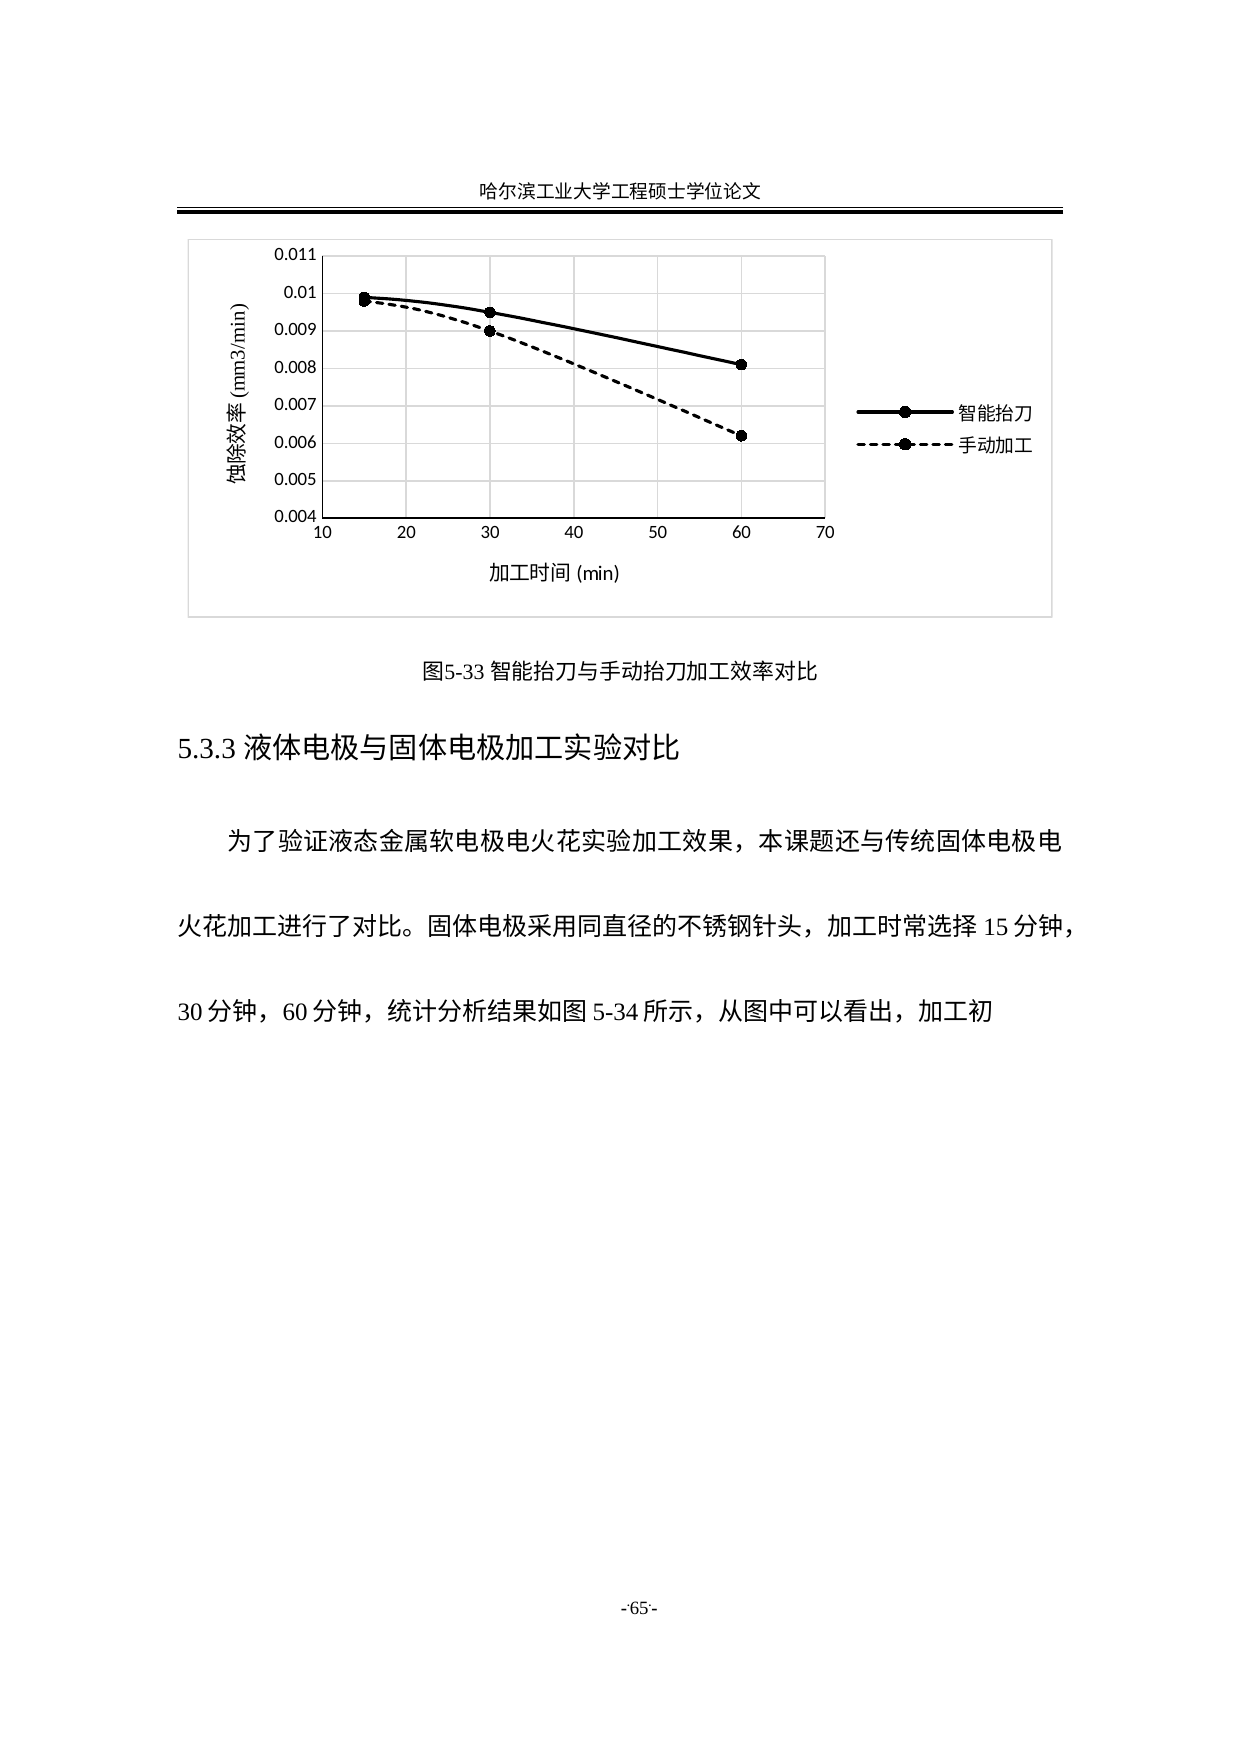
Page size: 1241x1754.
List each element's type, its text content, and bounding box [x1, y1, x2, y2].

subtitle 液体电极与固体电极加工实验对比 [177, 712, 1063, 780]
